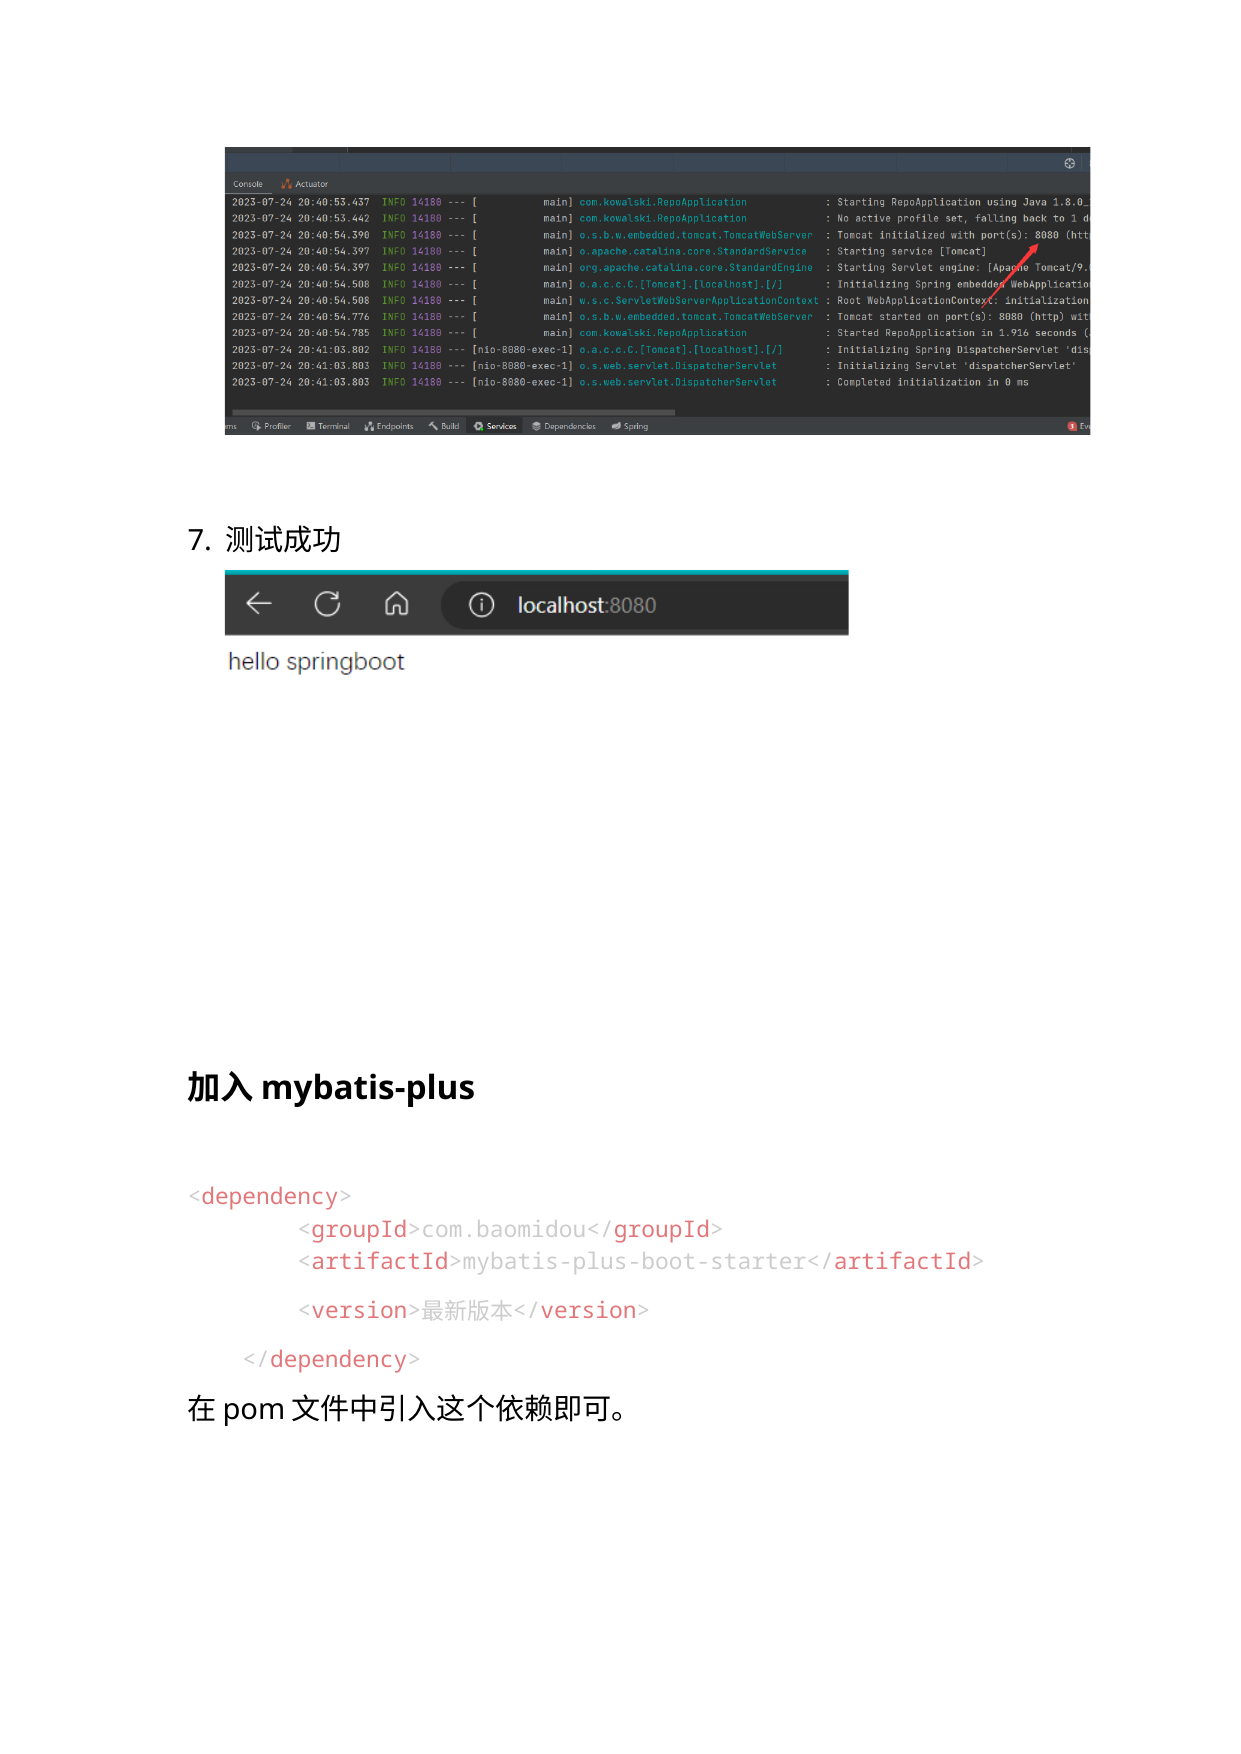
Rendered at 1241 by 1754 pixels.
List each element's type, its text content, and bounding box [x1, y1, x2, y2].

text 在pom文件中引入这个依赖即可。 [187, 1375, 1053, 1440]
picture [224, 570, 849, 1018]
text <dependency> [187, 1180, 1053, 1212]
text </dependency> [187, 1342, 1053, 1375]
text <version>最新版本</version> [187, 1277, 1053, 1342]
list 测试成功 [187, 505, 1053, 570]
text <groupId>com.baomidou</groupId> [187, 1212, 1053, 1245]
picture [224, 147, 1091, 435]
text <artifactId>mybatis-plus-boot-starter</artifactId> [187, 1245, 1053, 1277]
subtitle 加入mybatis-plus [187, 1052, 1053, 1117]
